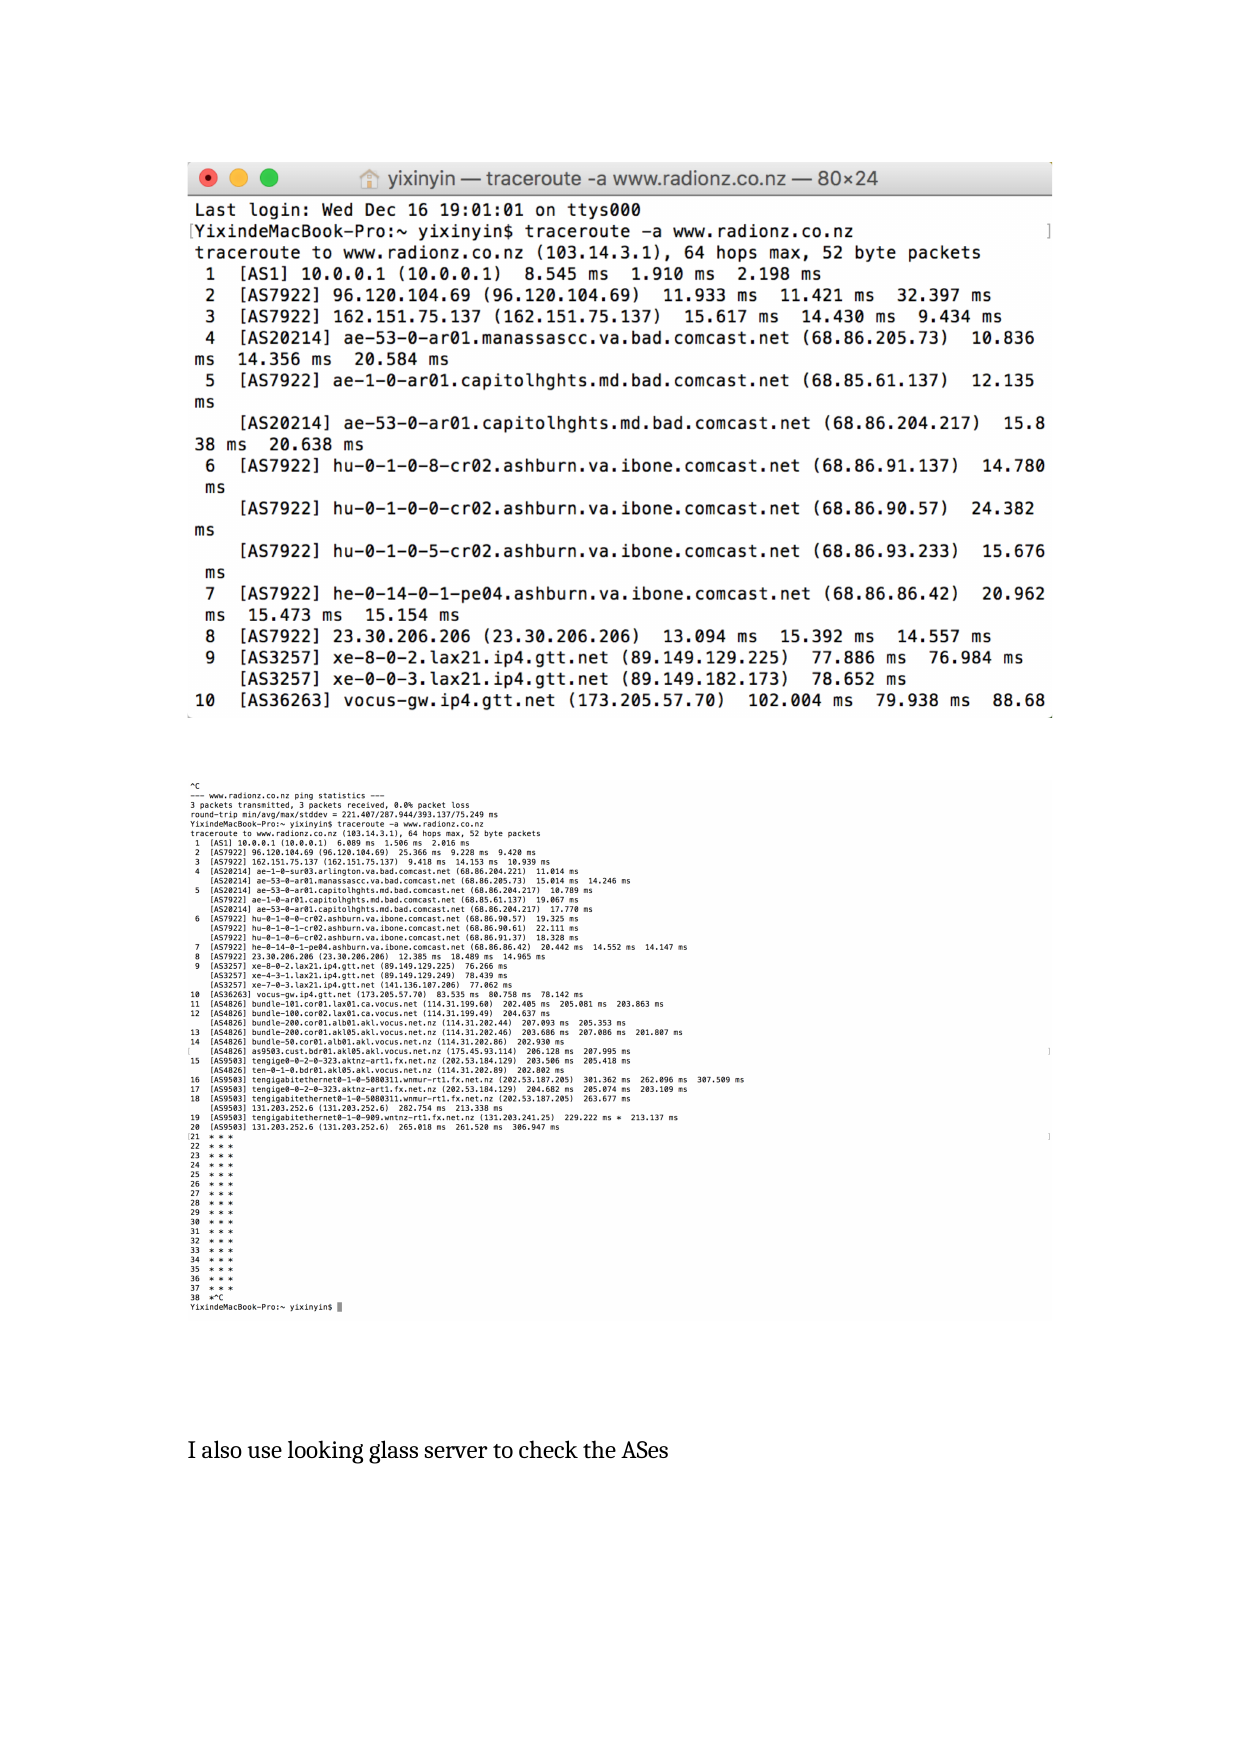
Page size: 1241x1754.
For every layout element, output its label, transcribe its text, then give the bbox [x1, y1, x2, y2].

picture [187, 780, 1053, 1321]
text I also use looking glass server to check the ASes [187, 1432, 1053, 1464]
picture [187, 162, 1053, 718]
